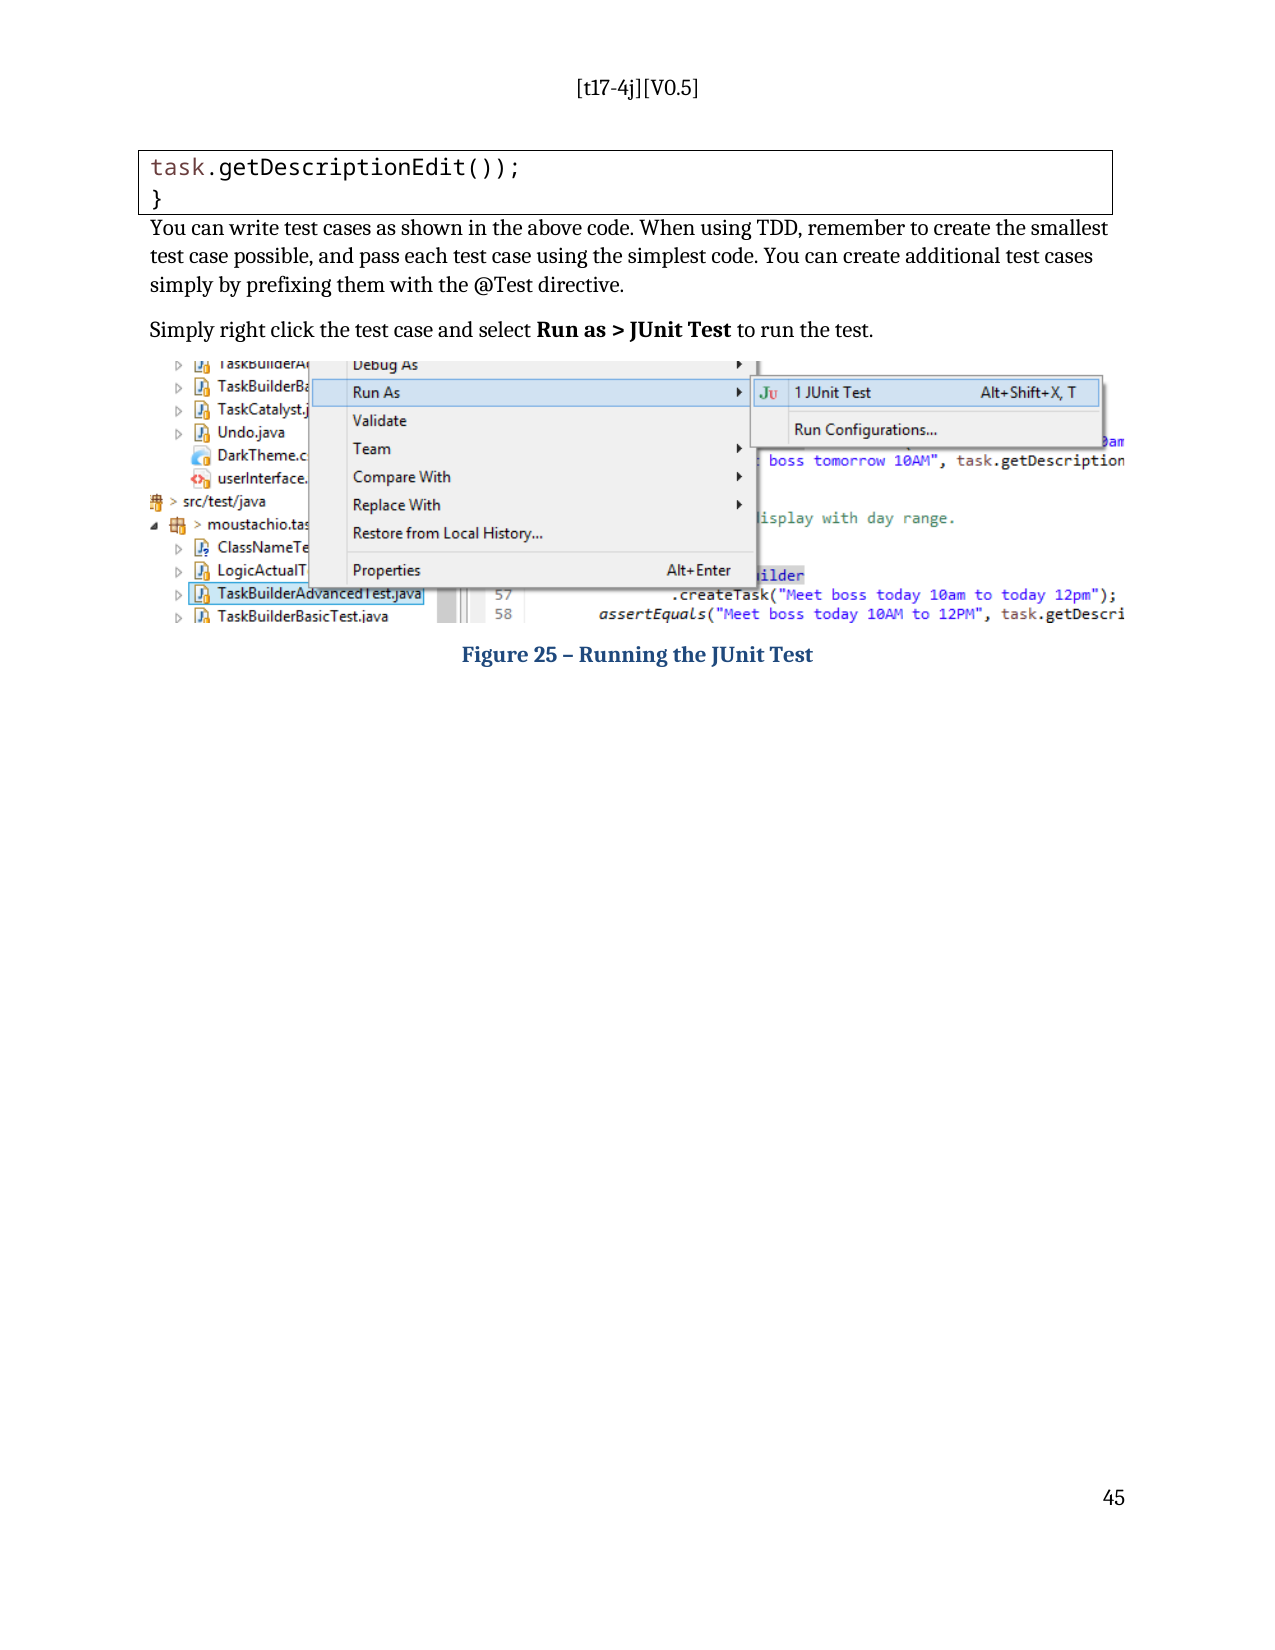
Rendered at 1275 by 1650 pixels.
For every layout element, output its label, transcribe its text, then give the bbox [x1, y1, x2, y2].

text Simply right click the test case and select Run as > JUnit Test to run the test. [150, 317, 1125, 343]
picture [150, 361, 1125, 623]
text You can write test cases as shown in the above code. When using TDD, remember to create the smallest test case possible, and pass each test case using the simplest code. You can create additional test cases simply by prefixing them with the @Test directive. [150, 214, 1125, 298]
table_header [139, 151, 1112, 213]
